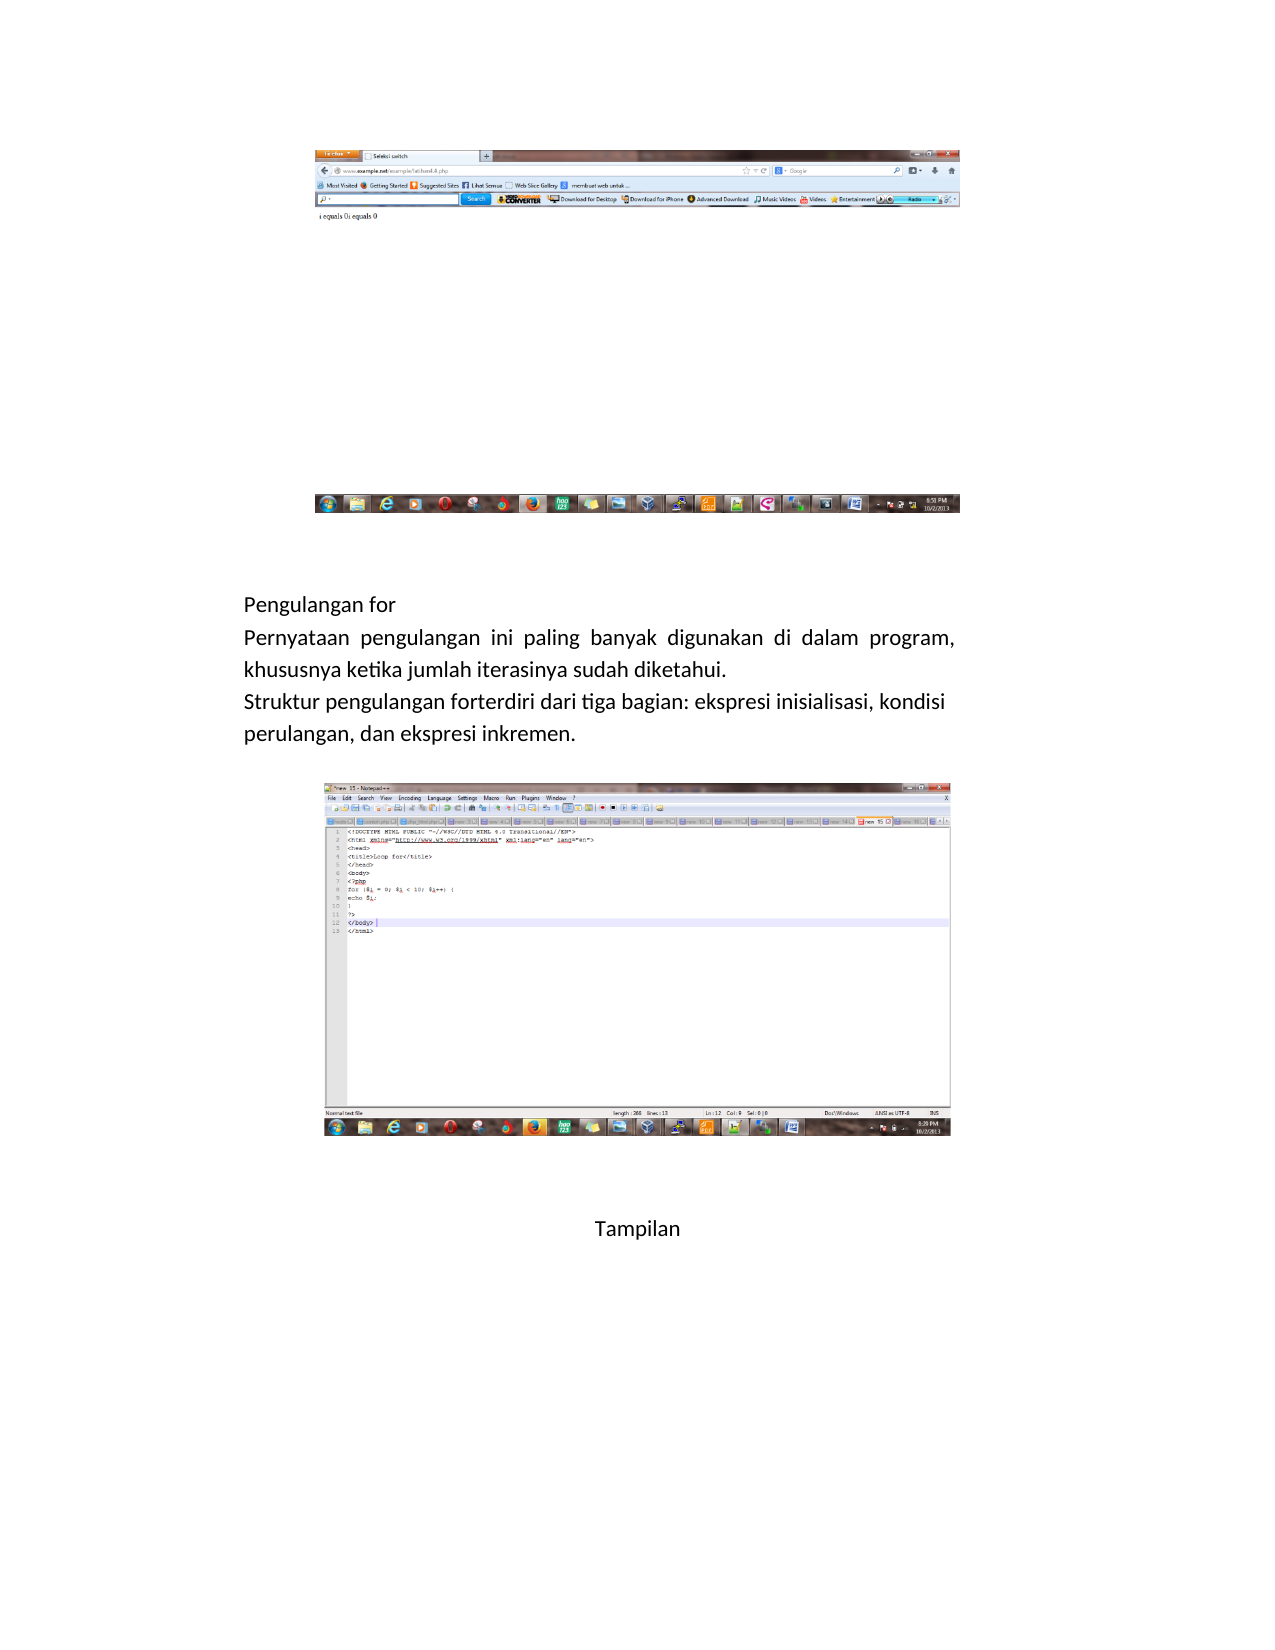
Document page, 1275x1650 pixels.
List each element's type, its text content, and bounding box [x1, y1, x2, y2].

text Tampilan [150, 1214, 1125, 1242]
text Struktur pengulangan forterdiri dari tiga bagian: ekspresi inisialisasi, kondisi [244, 687, 1125, 715]
text Pernyataan pengulangan ini paling banyak digunakan di dalam program, [244, 623, 1125, 651]
text perulangan, dan ekspresi inkremen. [244, 719, 1125, 747]
text Pengulangan for [244, 591, 1125, 618]
picture [324, 783, 951, 1136]
picture [315, 150, 960, 513]
text khususnya ketika jumlah iterasinya sudah diketahui. [244, 655, 1125, 683]
